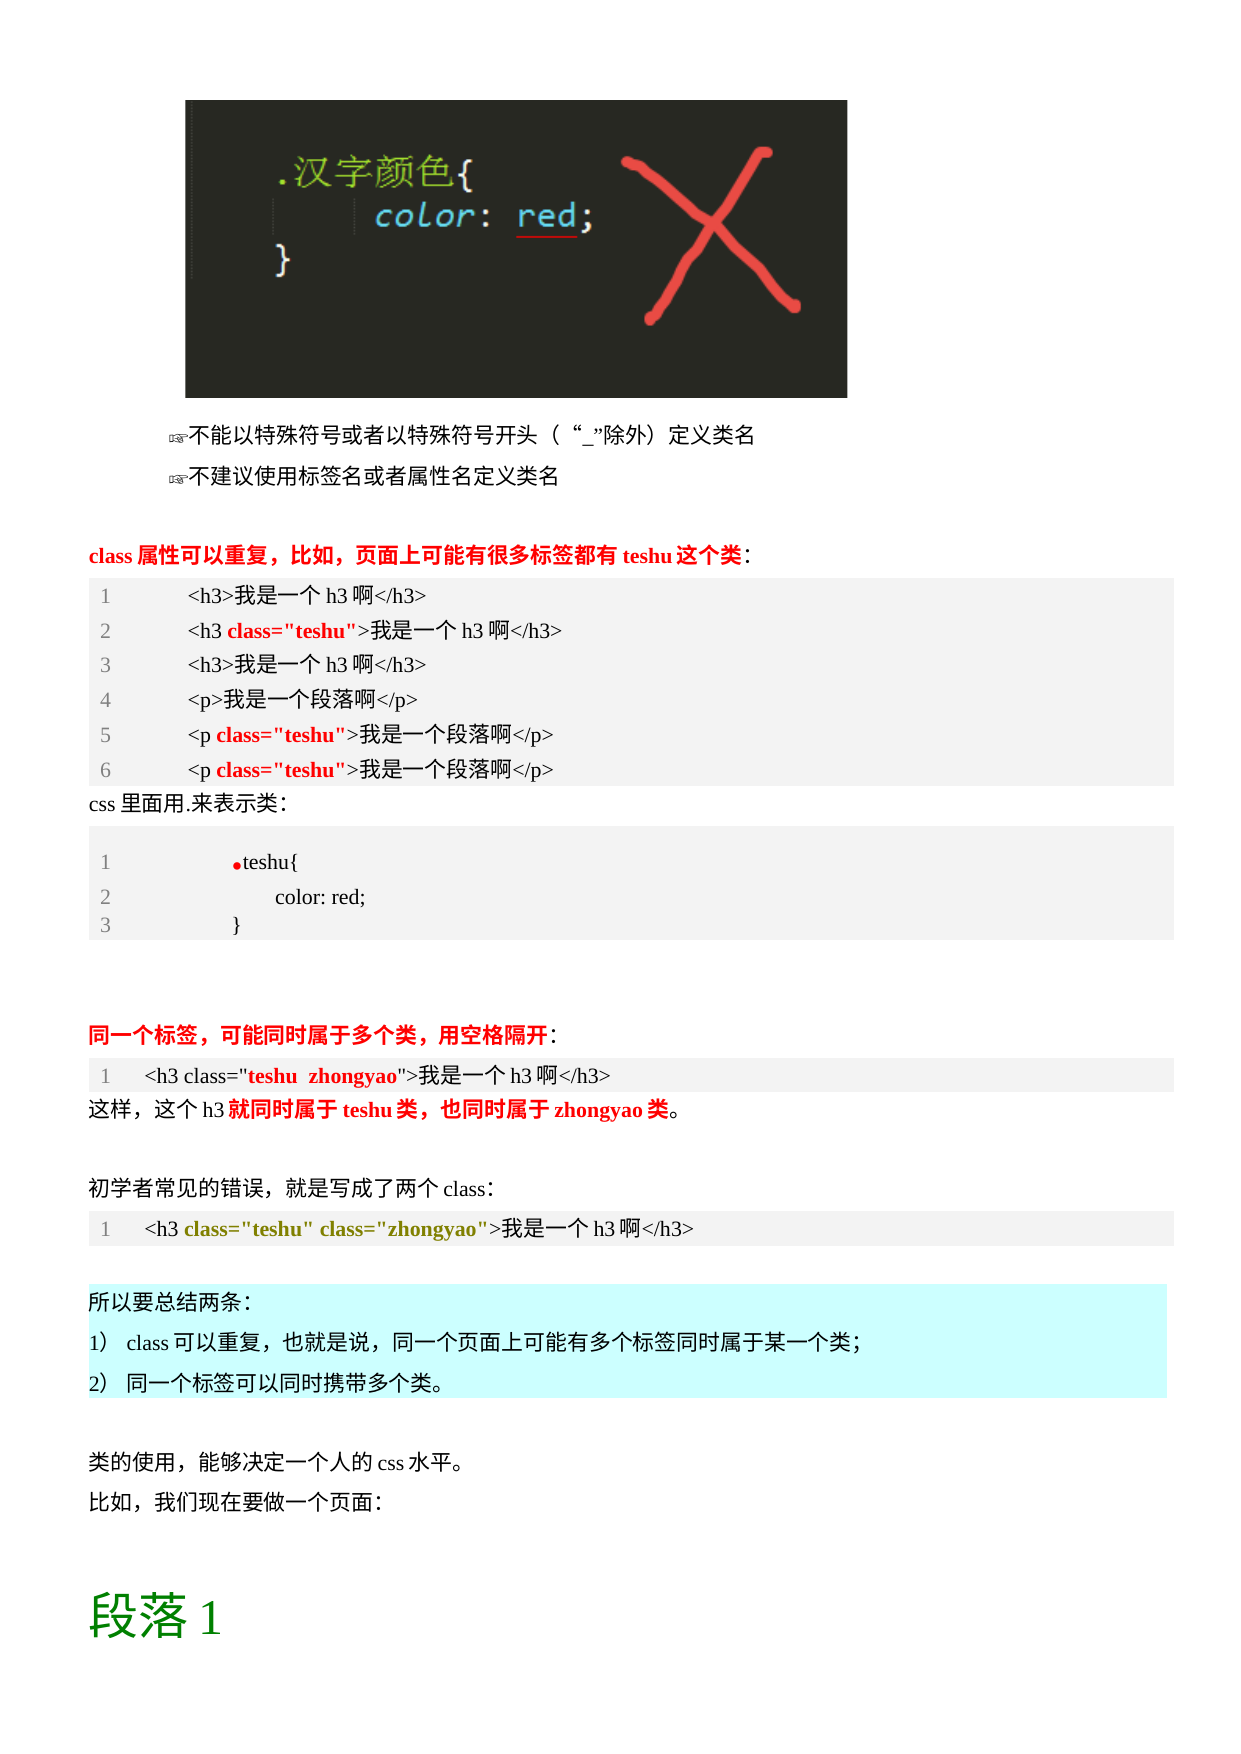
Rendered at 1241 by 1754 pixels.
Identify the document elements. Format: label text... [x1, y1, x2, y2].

text 段落1 [89, 1564, 1167, 1661]
table_header <h3 class="teshu" class="zhongyao">我是一个h3啊</h3> [89, 1211, 1174, 1246]
table_header <h3>我是一个h3啊</h3> <h3 class="teshu">我是一个h3啊</h3> <h3>我是一个h3啊</h3> <p>我是一个段落啊</p> <p class="teshu">我是一个段落啊</p> <p class="teshu">我是一个段落啊</p> [89, 578, 1174, 786]
text css里面用.来表示类： [89, 786, 1167, 818]
picture [185, 100, 848, 398]
text 比如，我们现在要做一个页面： [89, 1485, 1167, 1517]
table_header <h3 class="teshu zhongyao">我是一个h3啊</h3> [89, 1058, 1174, 1092]
text 类的使用，能够决定一个人的css水平。 [89, 1444, 1167, 1477]
text ☞不建议使用标签名或者属性名定义类名 [89, 458, 1167, 491]
text 1） class可以重复，也就是说，同一个页面上可能有多个标签同时属于某一个类； [89, 1325, 1167, 1357]
text 2） 同一个标签可以同时携带多个类。 [89, 1365, 1167, 1398]
text 同一个标签，可能同时属于多个类，用空格隔开： [89, 1017, 1167, 1050]
text 所以要总结两条： [89, 1284, 1167, 1317]
text ☞不能以特殊符号或者以特殊符号开头（“_”除外）定义类名 [89, 418, 1167, 450]
text 初学者常见的错误，就是写成了两个class： [89, 1171, 1167, 1203]
text 这样，这个h3就同时属于teshu类，也同时属于zhongyao类。 [89, 1092, 1167, 1124]
text class属性可以重复，比如，页面上可能有很多标签都有teshu这个类： [89, 537, 1167, 570]
table_header .teshu{ color: red; } [89, 826, 1174, 940]
